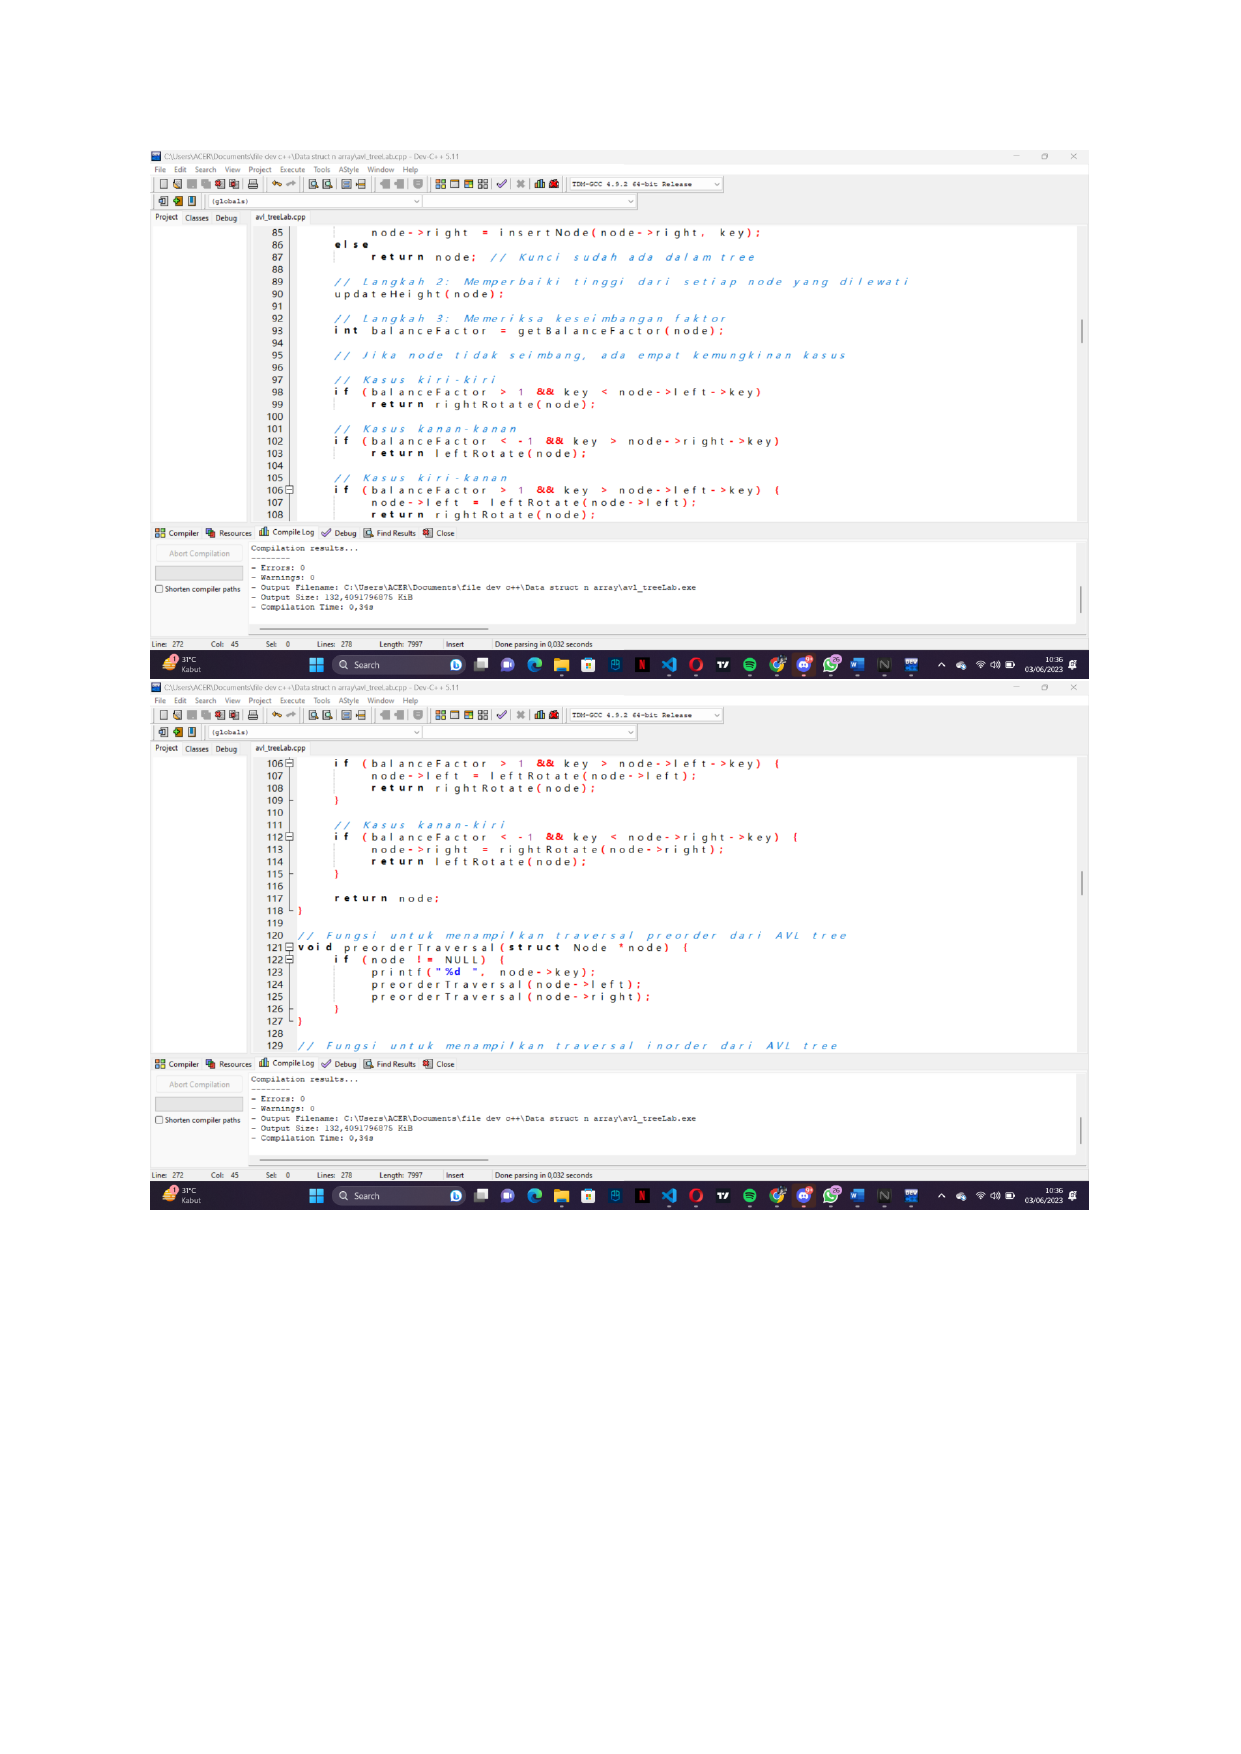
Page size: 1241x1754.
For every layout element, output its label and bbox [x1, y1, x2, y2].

picture [150, 150, 1089, 679]
picture [150, 681, 1089, 1210]
